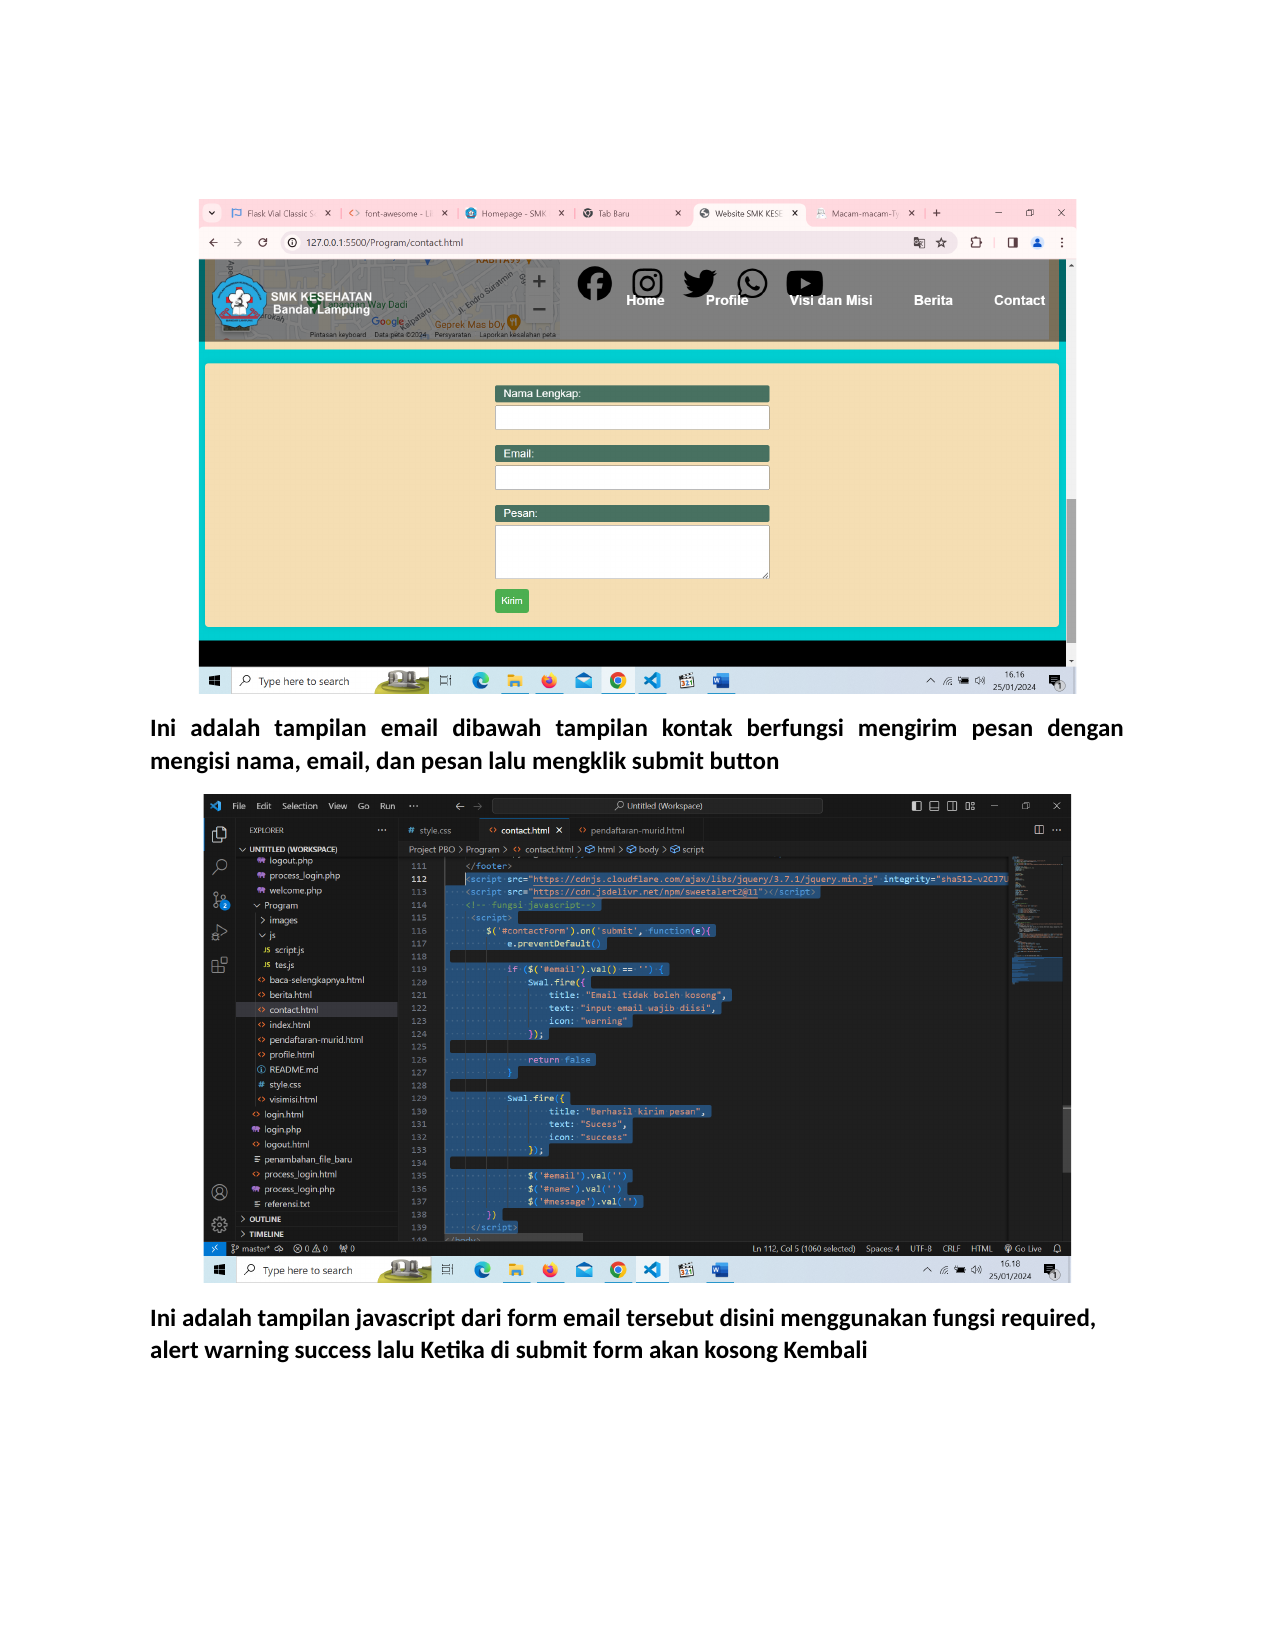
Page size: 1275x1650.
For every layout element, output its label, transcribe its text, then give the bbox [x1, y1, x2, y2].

text Ini adalah tampilan javascript dari form email tersebut disini menggunakan fungsi required, alert warning success lalu Ketika di submit form akan kosong Kembali [150, 1302, 1125, 1365]
picture [203, 794, 1072, 1283]
picture [198, 199, 1077, 694]
text Ini adalah tampilan email dibawah tampilan kontak berfungsi mengirim pesan dengan mengisi nama, email, dan pesan lalu mengklik submit button [150, 712, 1125, 776]
